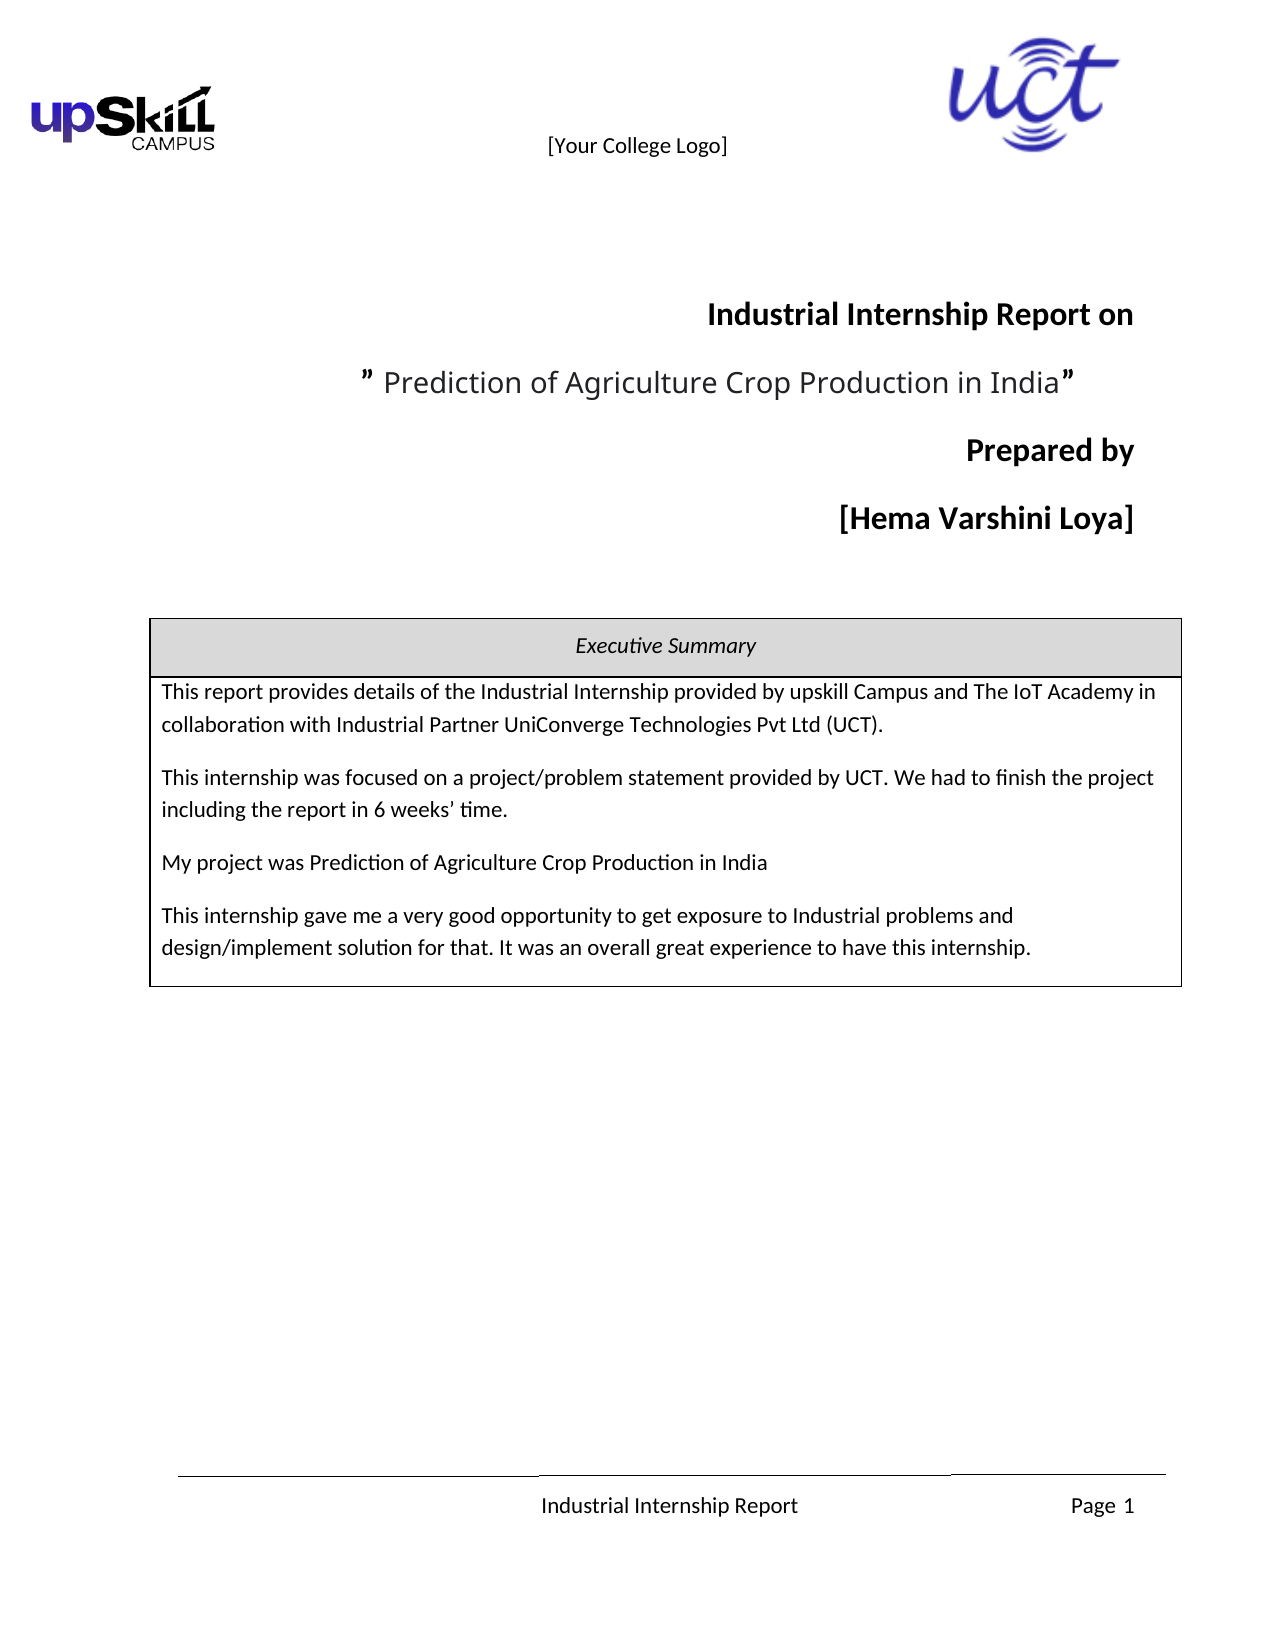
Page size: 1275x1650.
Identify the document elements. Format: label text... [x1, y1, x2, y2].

text ” Prediction of Agriculture Crop Production in India” [150, 361, 1134, 402]
text Prepared by [150, 429, 1134, 470]
text Industrial Internship Report on [150, 293, 1134, 334]
picture [946, 28, 1125, 154]
table_header Executive Summary [151, 619, 1181, 676]
table_cell This report provides details of the Industrial Internship provided by upskill Campus and The IoT Academy in collaboration with Industrial Partner UniConverge Technologies Pvt Ltd (UCT). This internship was focused on a project/problem statement provided by UCT. We had to finish the project including the report in 6 weeks’ time. My project was Prediction of Agriculture Crop Production in India This internship gave me a very good opportunity to get exposure to Industrial problems and design/implement solution for that. It was an overall great experience to have this internship. [151, 678, 1181, 986]
text [Hema Varshini Loya] [150, 497, 1134, 538]
picture [0, 73, 246, 154]
